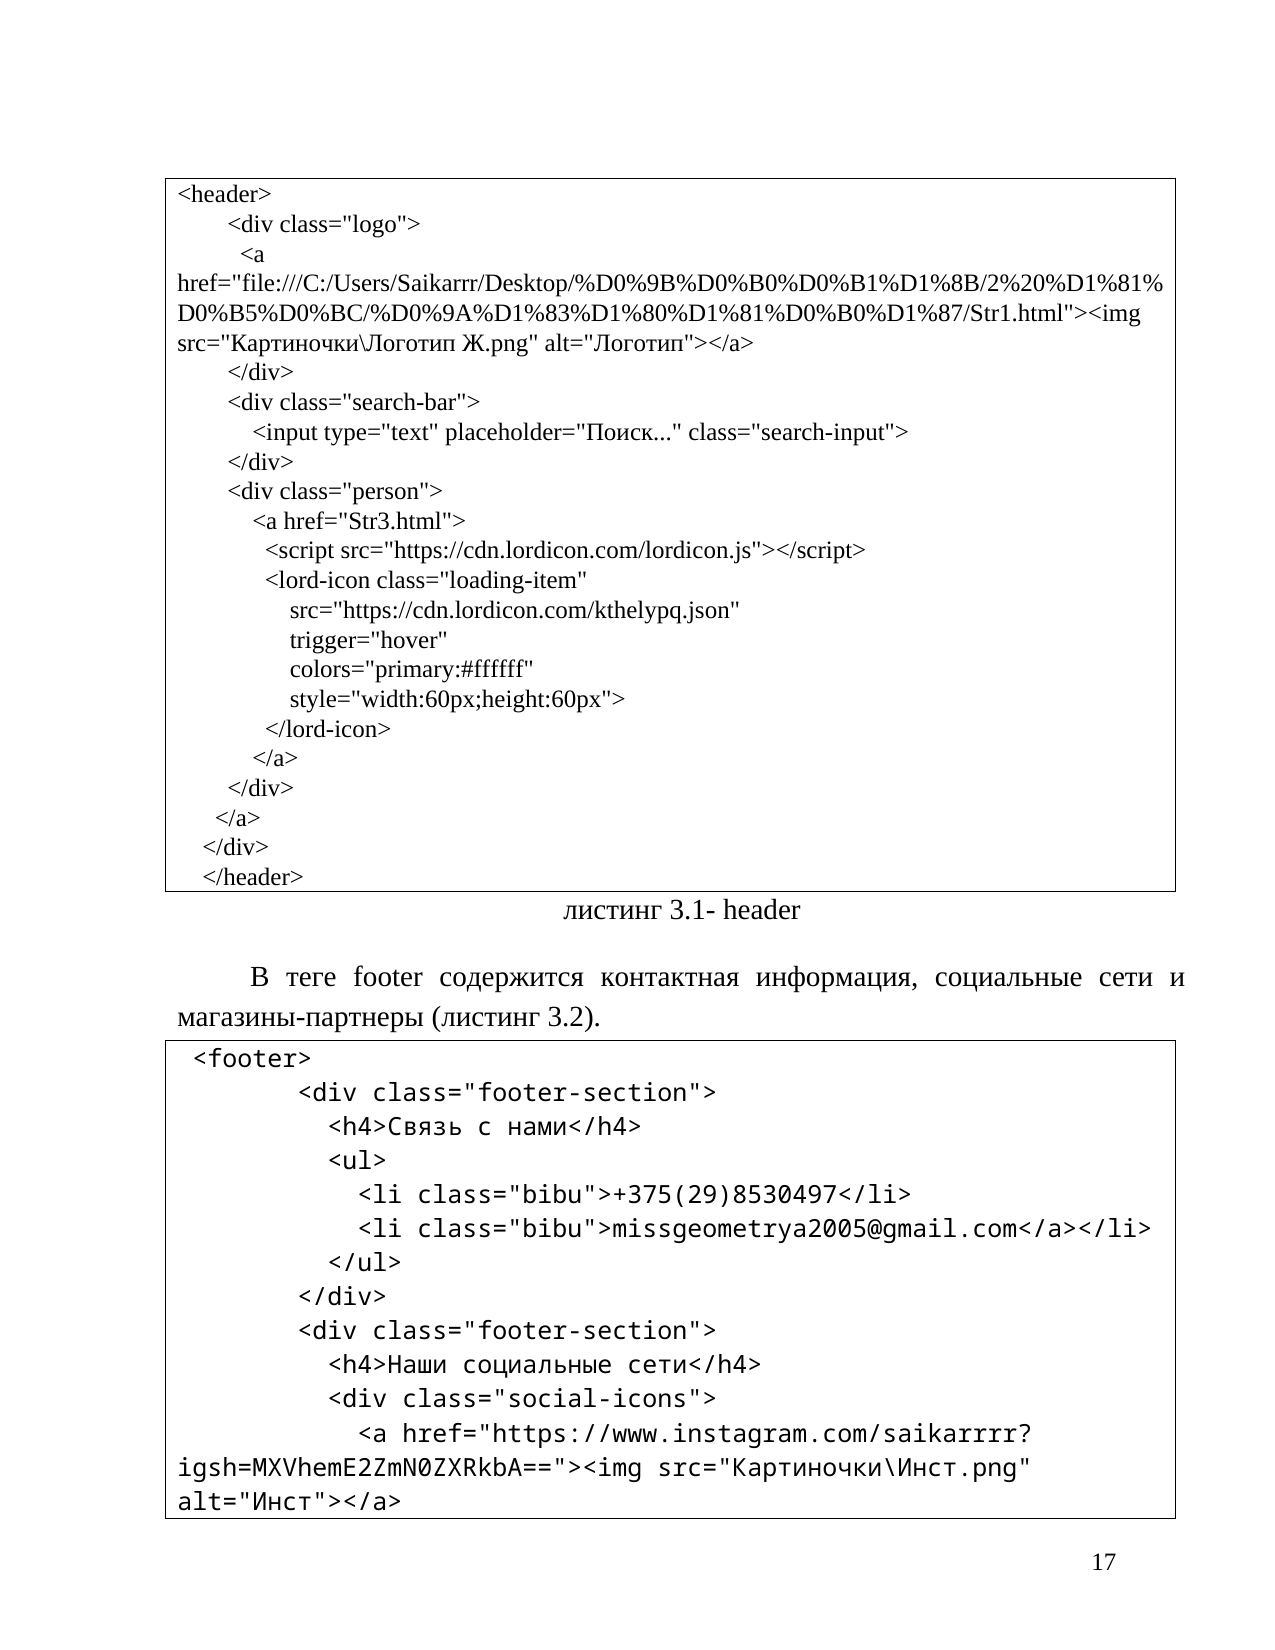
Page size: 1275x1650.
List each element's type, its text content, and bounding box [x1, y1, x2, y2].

table_header <header> <div class="logo"> <a href="file:///C:/Users/Saikarrr/Desktop/%D0%9B%D0%B0%D0%B1%D1%8B/2%20%D1%81%D0%B5%D0%BC/%D0%9A%D1%83%D1%80%D1%81%D0%B0%D1%87/Str1.html"><img src="Картиночки\Логотип Ж.png" alt="Логотип"></a> </div> <div class="search-bar"> <input type="text" placeholder="Поиск..." class="search-input"> </div> <div class="person"> <a href="Str3.html"> <script src="https://cdn.lordicon.com/lordicon.js"></script> <lord-icon class="loading-item" src="https://cdn.lordicon.com/kthelypq.json" trigger="hover" colors="primary:#ffffff" style="width:60px;height:60px"> </lord-icon> </a> </div> </a> </div> </header> [166, 179, 1175, 891]
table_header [166, 1041, 1175, 1517]
text листинг 3.1- header [177, 892, 1186, 926]
text В теге footer содержится контактная информация, социальные сети и магазины-партнеры (листинг 3.2). [177, 959, 1186, 1033]
